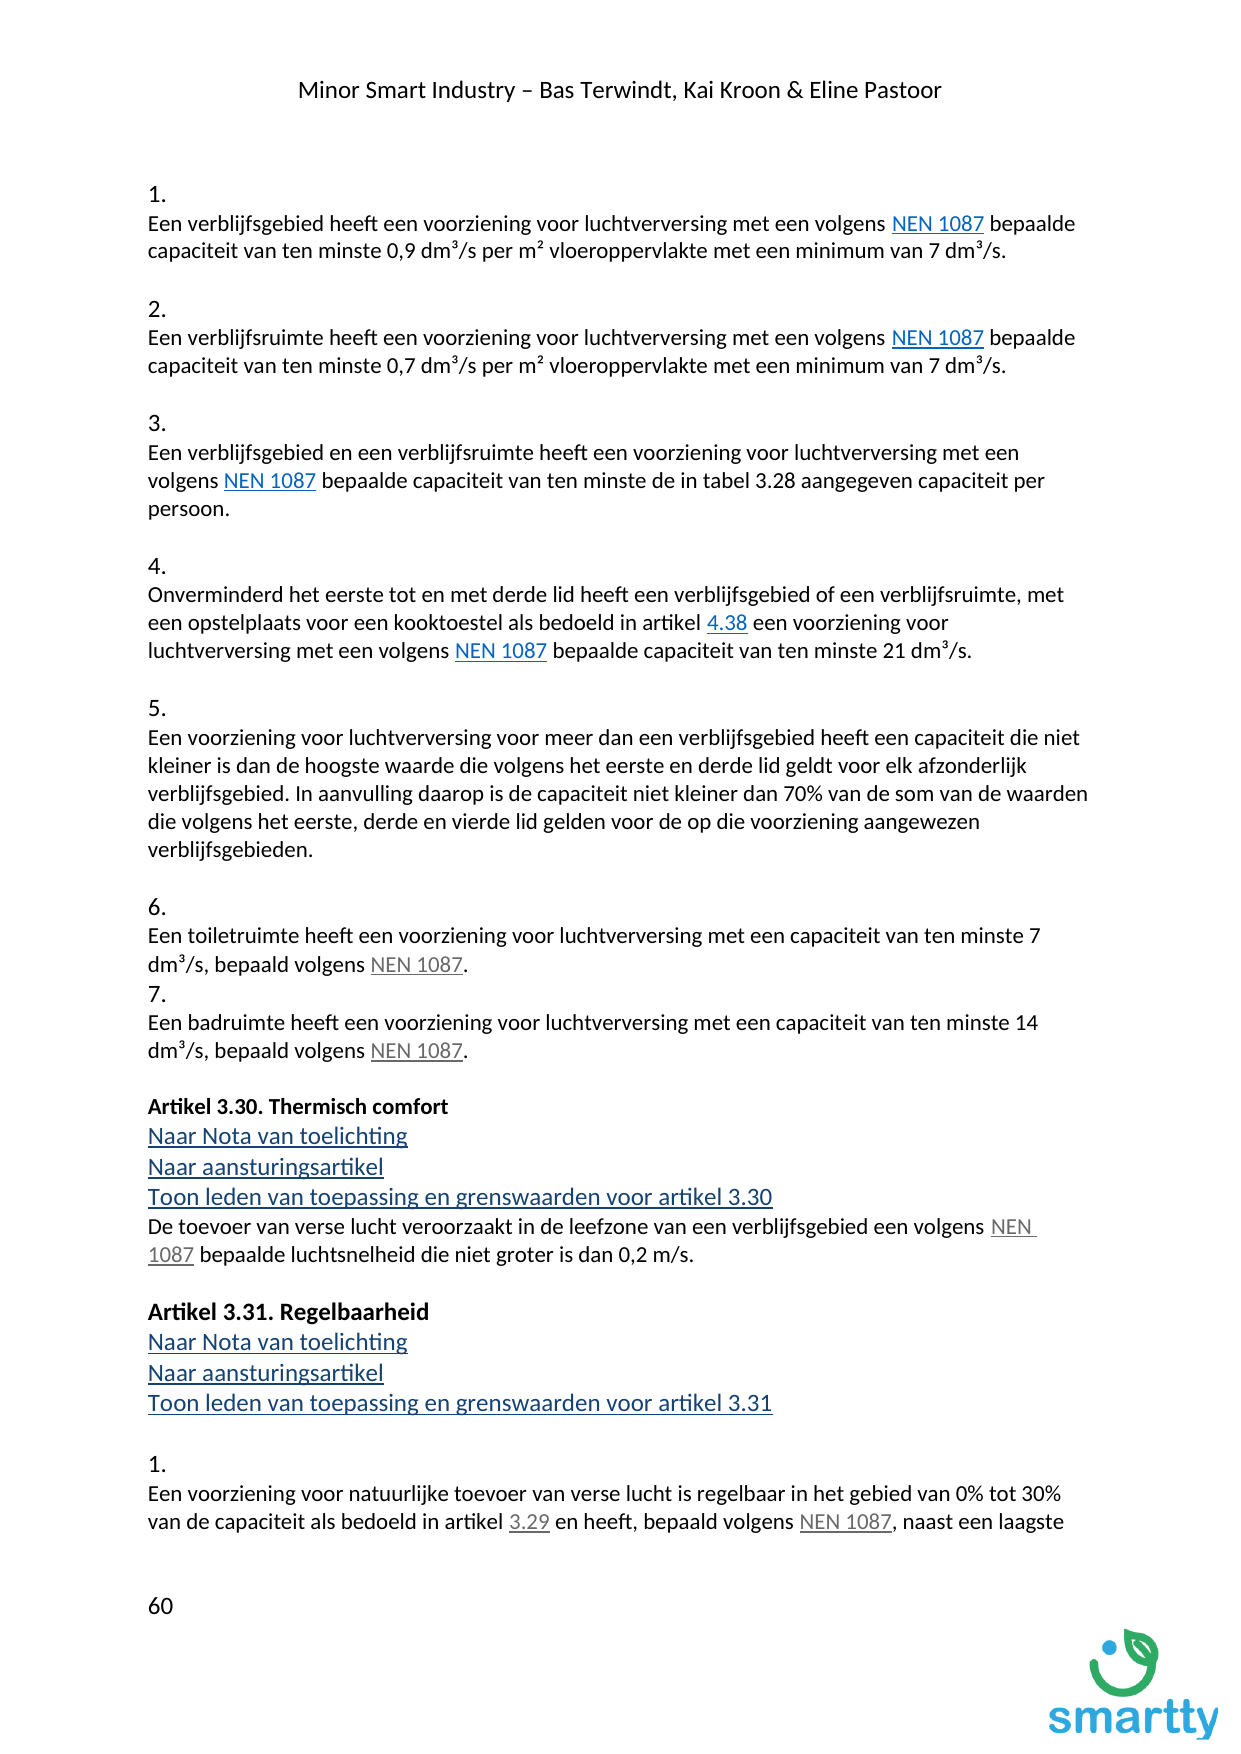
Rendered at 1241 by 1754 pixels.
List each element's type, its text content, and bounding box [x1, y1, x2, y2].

text Een badruimte heeft een voorziening voor luchtverversing met een capaciteit van ten minste 14 dm³/s, bepaald volgens NEN 1087. [148, 1008, 1093, 1064]
text Een verblijfsruimte heeft een voorziening voor luchtverversing met een volgens NEN 1087 bepaalde capaciteit van ten minste 0,7 dm³/s per m² vloeroppervlakte met een minimum van 7 dm³/s. [148, 323, 1093, 379]
text De toevoer van verse lucht veroorzaakt in de leefzone van een verblijfsgebied een volgens NEN 1087 bepaalde luchtsnelheid die niet groter is dan 0,2 m/s. [148, 1212, 1093, 1268]
text 1. [148, 1448, 1093, 1479]
text 1. [148, 178, 1093, 209]
text 4. [148, 550, 1093, 580]
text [148, 1479, 1093, 1535]
text Naar Nota van toelichting [148, 1326, 1093, 1357]
text Artikel 3.31. Regelbaarheid [148, 1296, 1093, 1326]
text Artikel 3.30. Thermisch comfort [148, 1092, 1093, 1120]
text Naar aansturingsartikel [148, 1357, 1093, 1387]
text 5. [148, 692, 1093, 723]
text 7. [148, 978, 1093, 1008]
text Een verblijfsgebied en een verblijfsruimte heeft een voorziening voor luchtverversing met een volgens NEN 1087 bepaalde capaciteit van ten minste de in tabel 3.28 aangegeven capaciteit per persoon. [148, 438, 1093, 522]
text Naar Nota van toelichting [148, 1120, 1093, 1151]
text 3. [148, 407, 1093, 438]
text Een verblijfsgebied heeft een voorziening voor luchtverversing met een volgens NEN 1087 bepaalde capaciteit van ten minste 0,9 dm³/s per m² vloeroppervlakte met een minimum van 7 dm³/s. [148, 209, 1093, 265]
text 6. [148, 891, 1093, 922]
text Naar aansturingsartikel [148, 1151, 1093, 1181]
text Een toiletruimte heeft een voorziening voor luchtverversing met een capaciteit van ten minste 7 dm³/s, bepaald volgens NEN 1087. [148, 922, 1093, 978]
text Toon leden van toepassing en grenswaarden voor artikel 3.30 [148, 1181, 1093, 1212]
text Toon leden van toepassing en grenswaarden voor artikel 3.31 [148, 1387, 1093, 1418]
text Een voorziening voor luchtverversing voor meer dan een verblijfsgebied heeft een capaciteit die niet kleiner is dan de hoogste waarde die volgens het eerste en derde lid geldt voor elk afzonderlijk verblijfsgebied. In aanvulling daarop is de capaciteit niet kleiner dan 70% van de som van de waarden die volgens het eerste, derde en vierde lid gelden voor de op die voorziening aangewezen verblijfsgebieden. [148, 723, 1093, 863]
text 2. [148, 293, 1093, 323]
picture [1047, 1628, 1218, 1740]
text Onverminderd het eerste tot en met derde lid heeft een verblijfsgebied of een verblijfsruimte, met een opstelplaats voor een kooktoestel als bedoeld in artikel 4.38 een voorziening voor luchtverversing met een volgens NEN 1087 bepaalde capaciteit van ten minste 21 dm³/s. [148, 580, 1093, 664]
